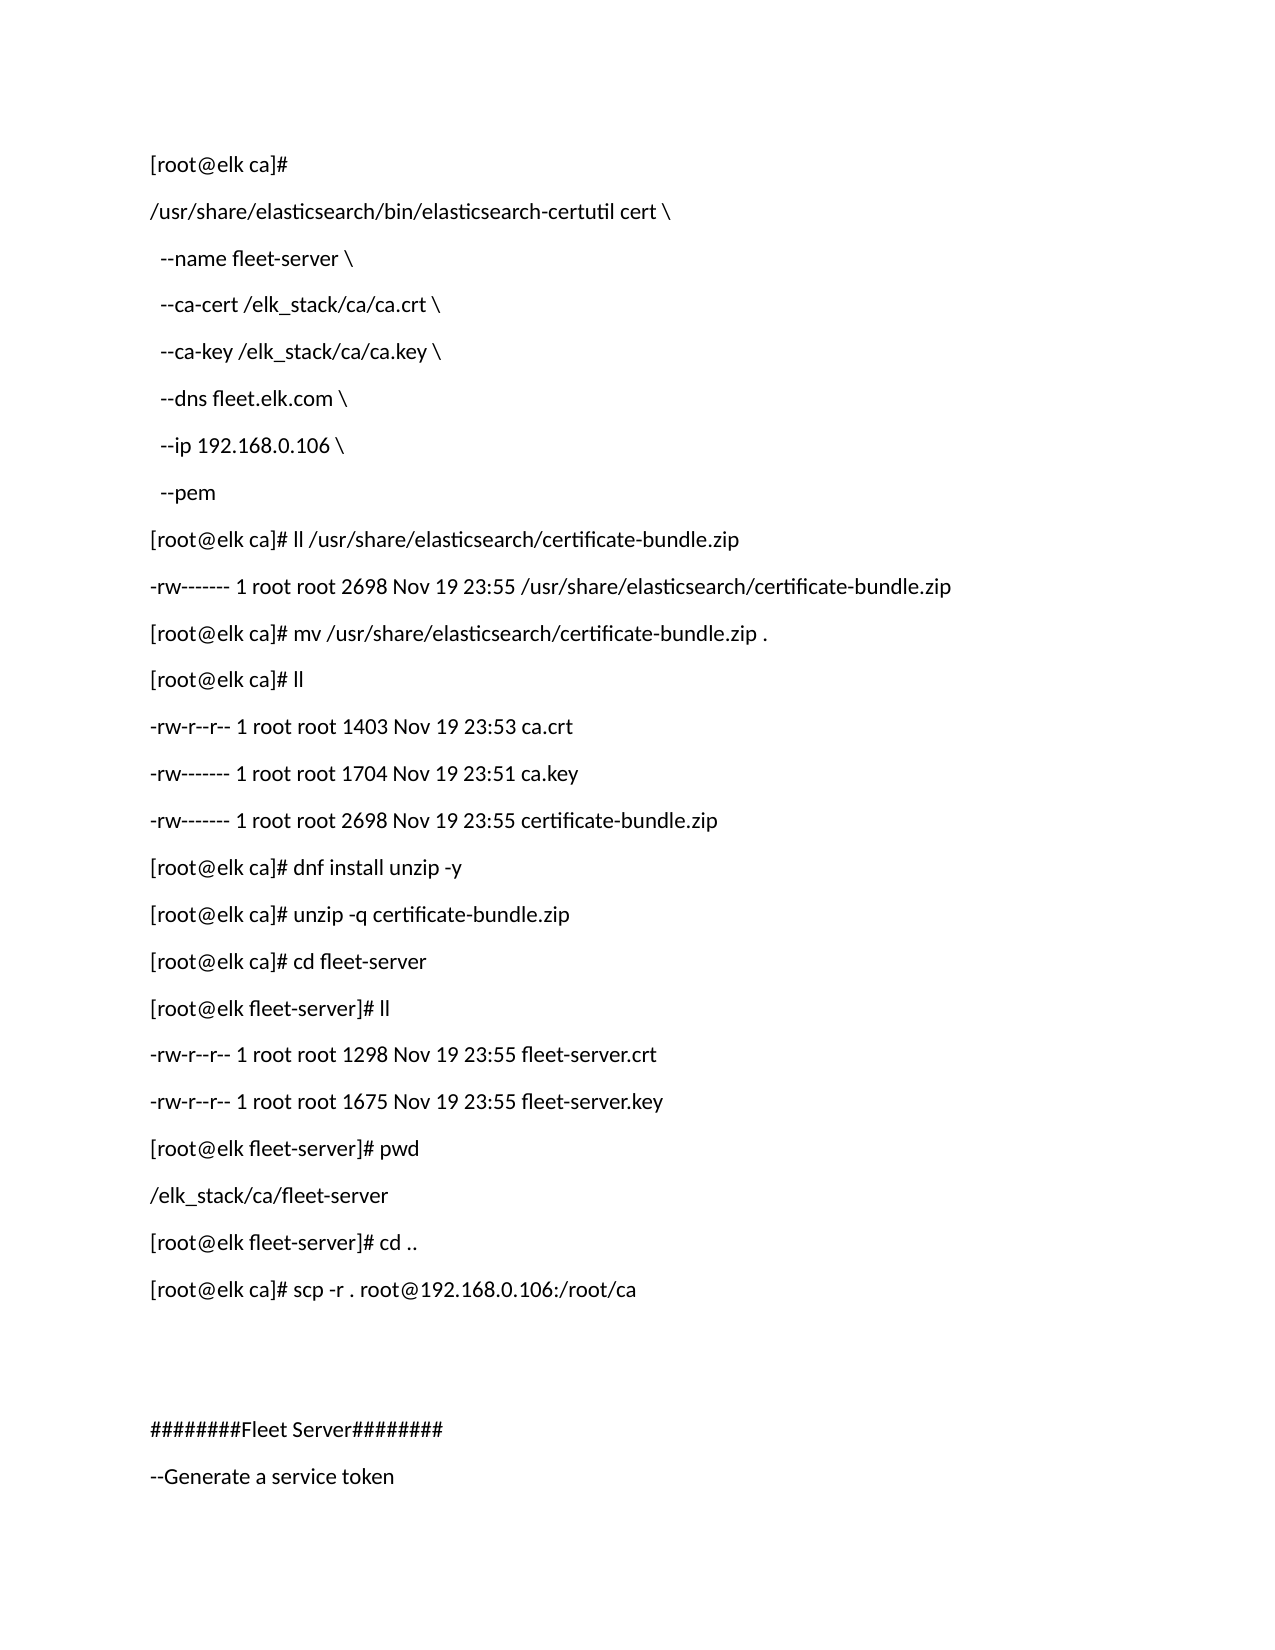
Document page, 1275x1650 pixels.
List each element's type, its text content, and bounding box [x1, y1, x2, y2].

text [root@elk ca]# [150, 150, 1125, 178]
text --ca-key /elk_stack/ca/ca.key \ [150, 337, 1125, 366]
text [root@elk fleet-server]# cd .. [150, 1228, 1125, 1256]
text --name fleet-server \ [150, 244, 1125, 272]
text -rw-r--r-- 1 root root 1298 Nov 19 23:55 fleet-server.crt [150, 1041, 1125, 1069]
text --dns fleet.elk.com \ [150, 384, 1125, 412]
text [root@elk ca]# scp -r . root@192.168.0.106:/root/ca [150, 1275, 1125, 1303]
text -rw-r--r-- 1 root root 1675 Nov 19 23:55 fleet-server.key [150, 1087, 1125, 1116]
text --Generate a service token [150, 1462, 1125, 1491]
text --pem [150, 478, 1125, 506]
text [root@elk ca]# unzip -q certificate-bundle.zip [150, 900, 1125, 928]
text -rw------- 1 root root 2698 Nov 19 23:55 /usr/share/elasticsearch/certificate-bundle.zip [150, 572, 1125, 600]
text ########Fleet Server######## [150, 1416, 1125, 1444]
text /usr/share/elasticsearch/bin/elasticsearch-certutil cert \ [150, 197, 1125, 225]
text --ip 192.168.0.106 \ [150, 431, 1125, 459]
text -rw------- 1 root root 1704 Nov 19 23:51 ca.key [150, 759, 1125, 787]
text -rw-r--r-- 1 root root 1403 Nov 19 23:53 ca.crt [150, 712, 1125, 741]
text [root@elk fleet-server]# ll [150, 994, 1125, 1022]
text --ca-cert /elk_stack/ca/ca.crt \ [150, 291, 1125, 319]
text [root@elk ca]# cd fleet-server [150, 947, 1125, 975]
text [root@elk ca]# ll [150, 666, 1125, 694]
text [root@elk ca]# ll /usr/share/elasticsearch/certificate-bundle.zip [150, 525, 1125, 553]
text -rw------- 1 root root 2698 Nov 19 23:55 certificate-bundle.zip [150, 806, 1125, 834]
text [root@elk fleet-server]# pwd [150, 1134, 1125, 1162]
text [root@elk ca]# dnf install unzip -y [150, 853, 1125, 881]
text [root@elk ca]# mv /usr/share/elasticsearch/certificate-bundle.zip . [150, 619, 1125, 647]
text /elk_stack/ca/fleet-server [150, 1181, 1125, 1209]
